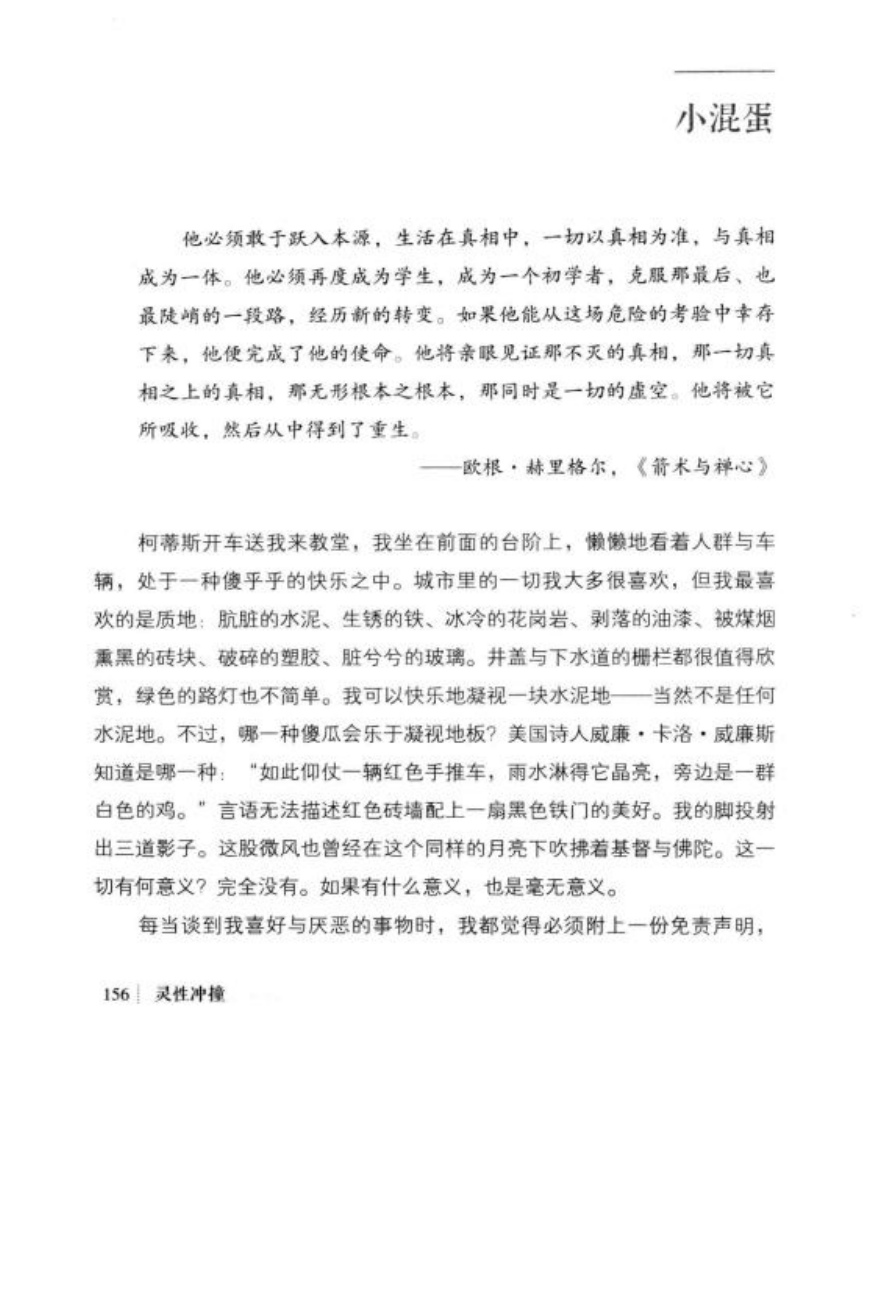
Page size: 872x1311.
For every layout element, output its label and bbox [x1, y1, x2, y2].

picture [0, 6, 872, 1054]
